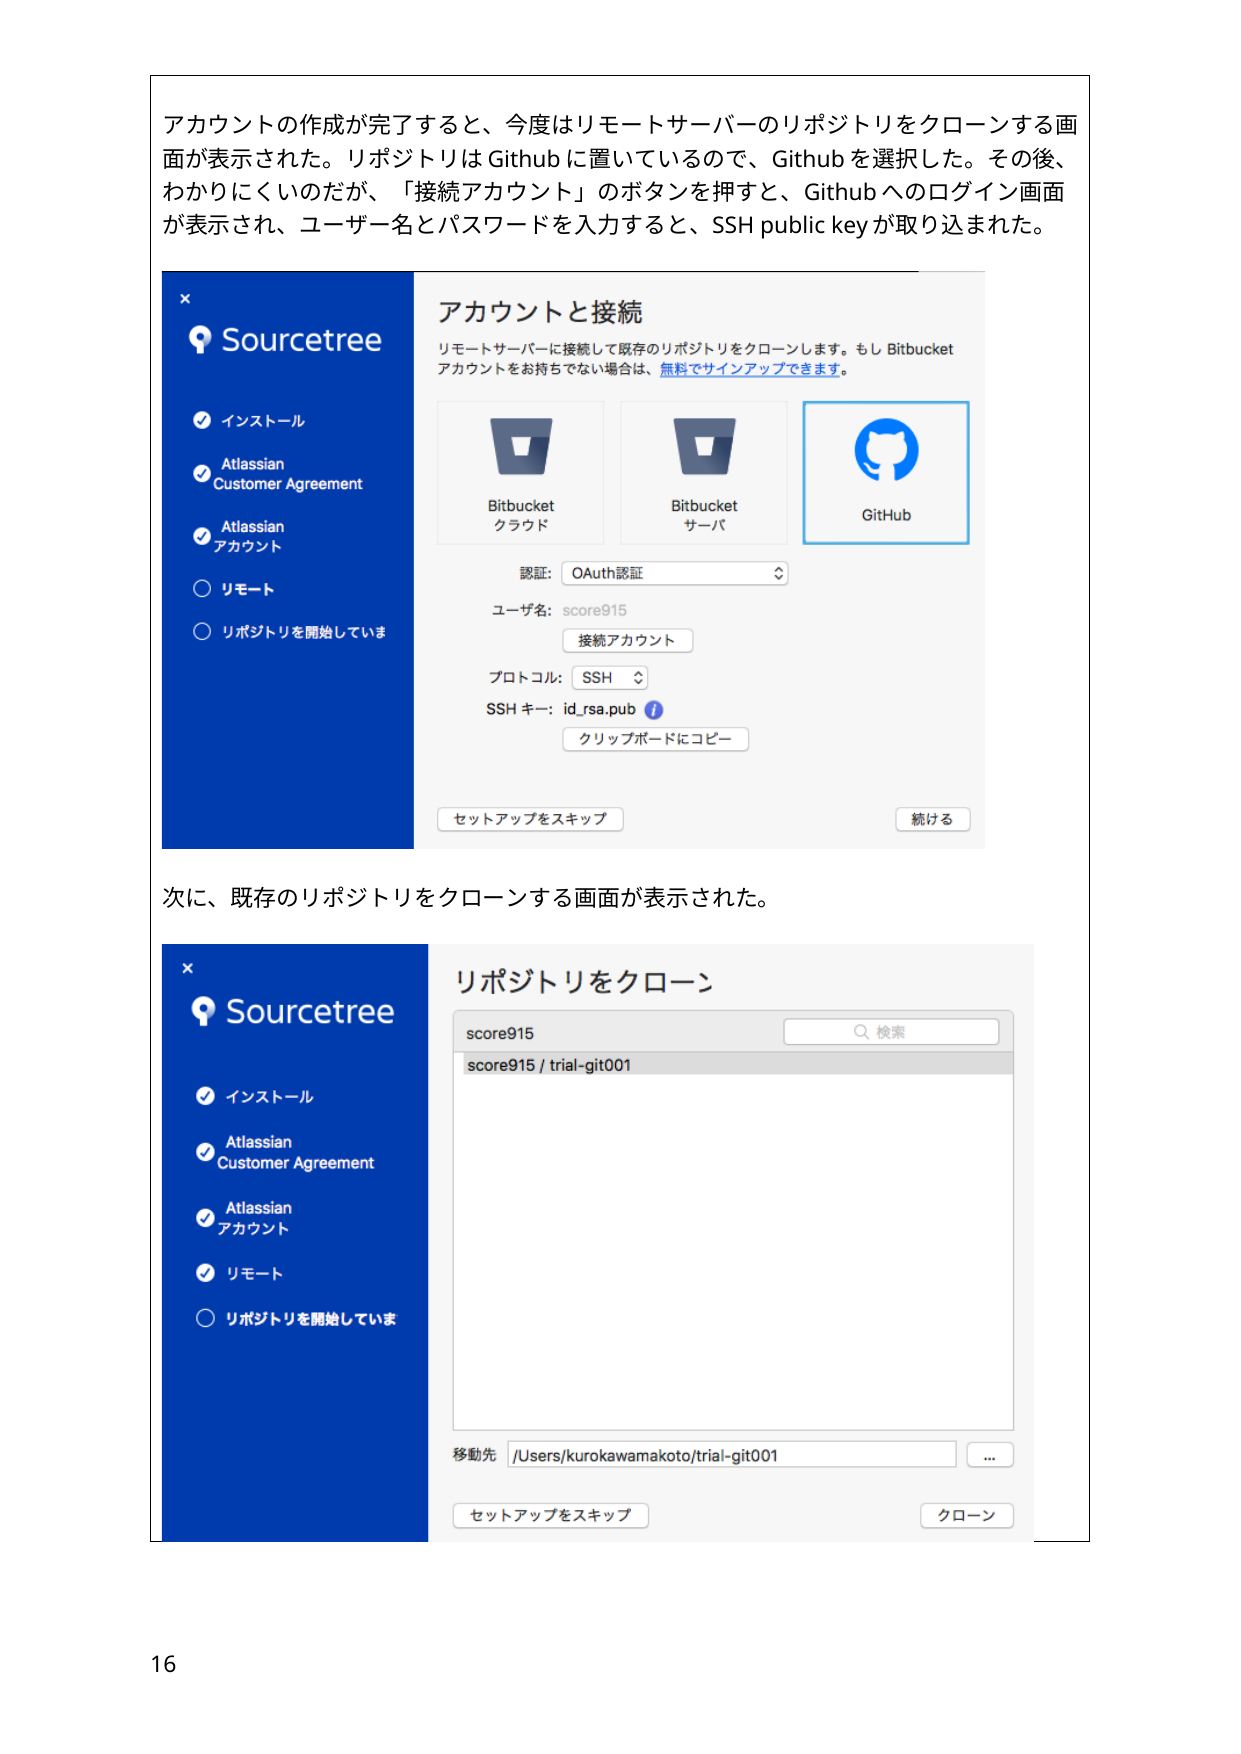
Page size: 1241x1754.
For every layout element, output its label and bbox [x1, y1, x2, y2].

picture [161, 271, 986, 849]
table_header [151, 76, 1089, 1541]
picture [161, 944, 1034, 1542]
